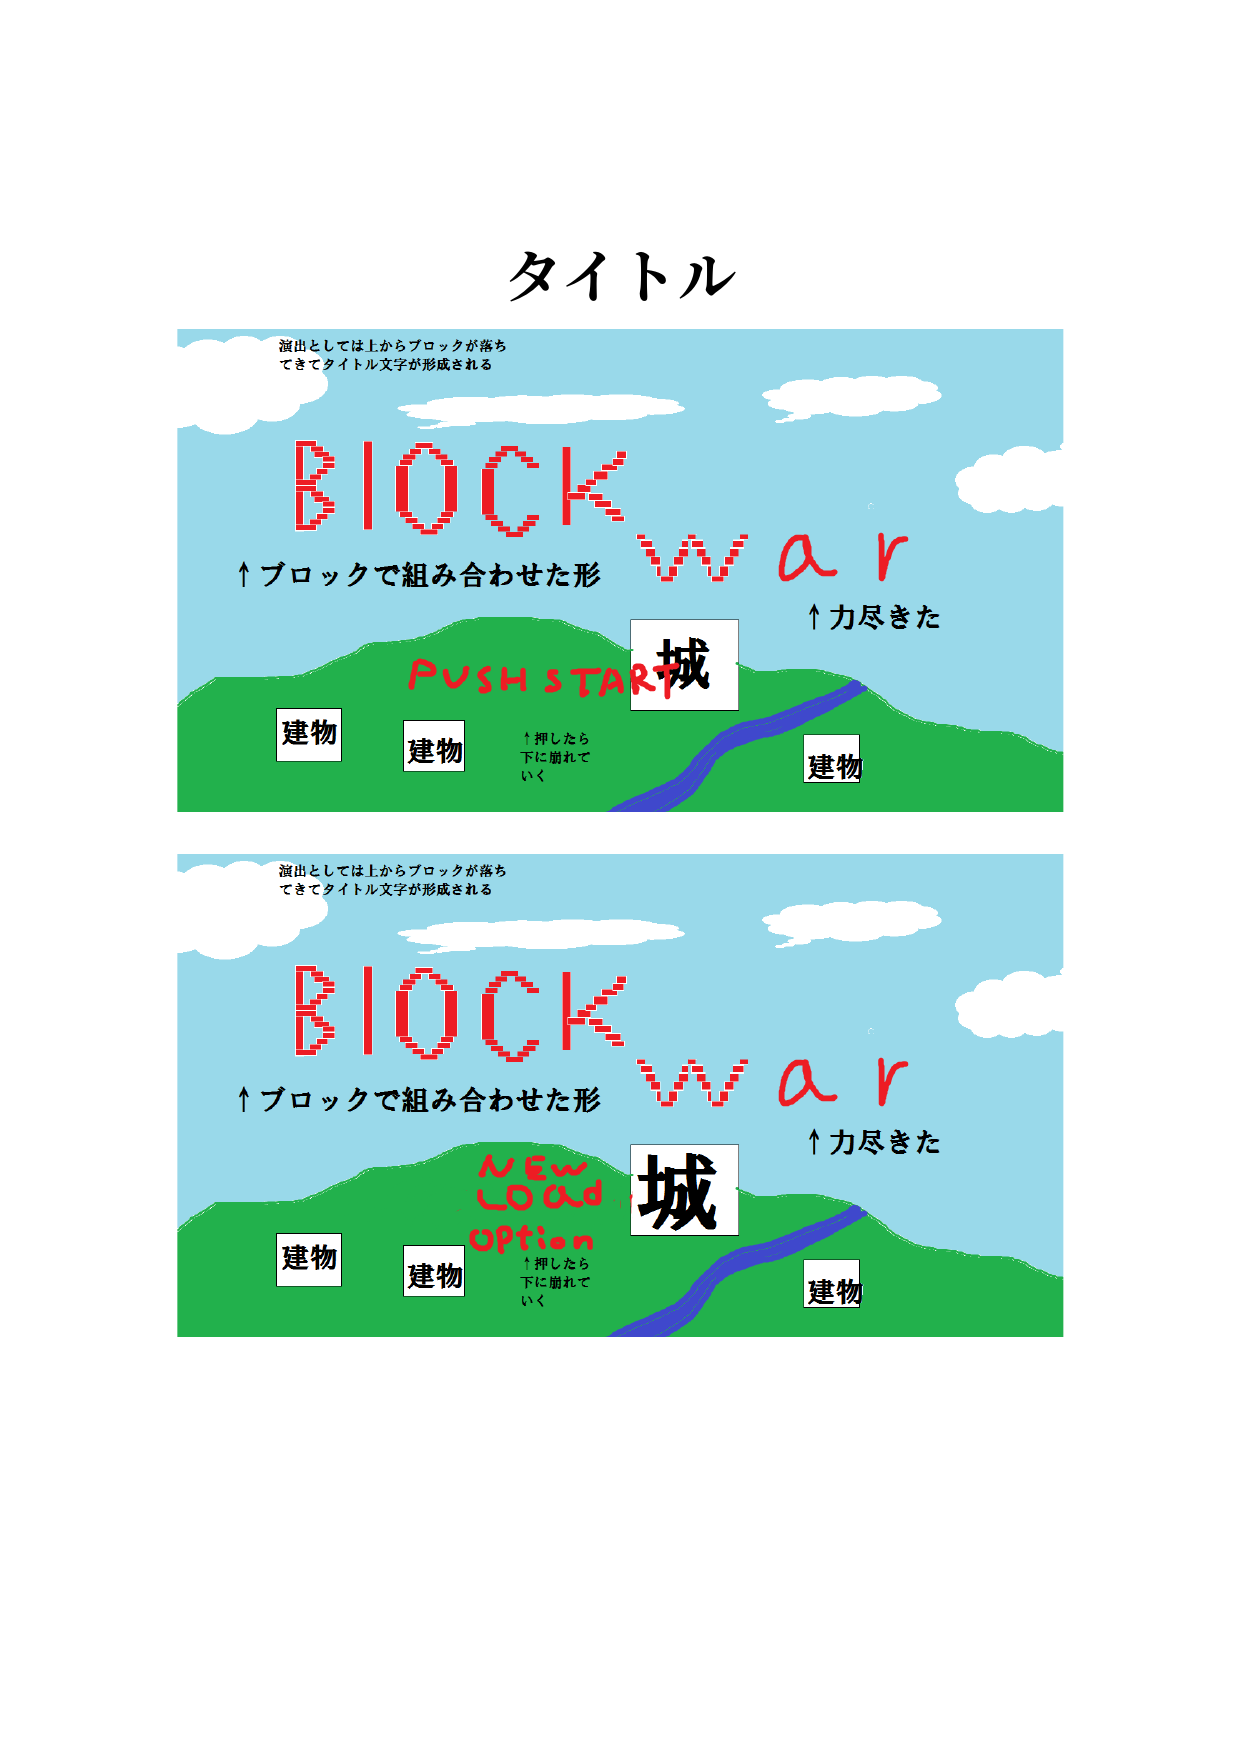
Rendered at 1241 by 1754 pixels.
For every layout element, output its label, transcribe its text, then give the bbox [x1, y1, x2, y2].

text タイトル [177, 217, 1063, 329]
picture [177, 329, 1064, 812]
picture [177, 854, 1064, 1337]
